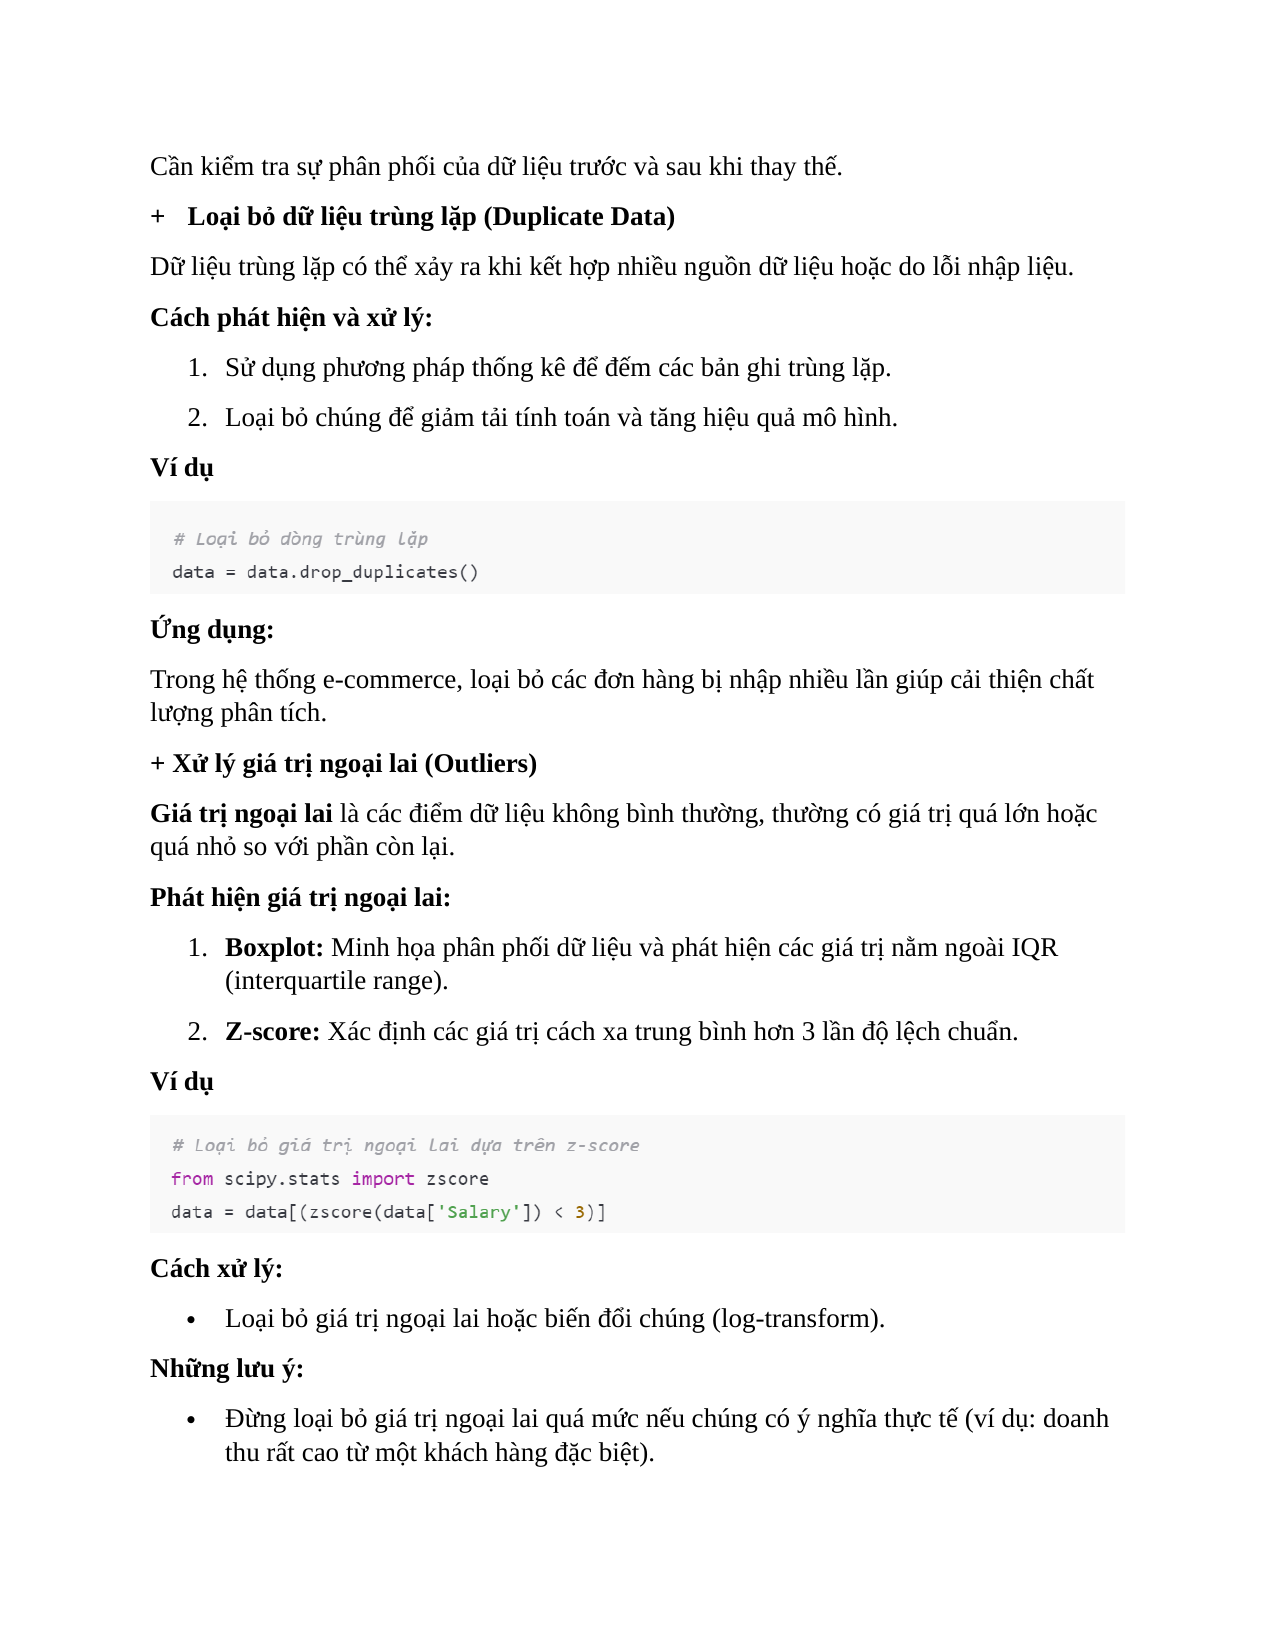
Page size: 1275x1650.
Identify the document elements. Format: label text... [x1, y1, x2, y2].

list Loại bỏ giá trị ngoại lai hoặc biến đổi chúng (log-transform). [187, 1302, 1125, 1333]
text Cách xử lý: [150, 1252, 1125, 1283]
list Loại bỏ chúng để giảm tải tính toán và tăng hiệu quả mô hình. [187, 401, 1125, 432]
text + Xử lý giá trị ngoại lai (Outliers) [150, 747, 1125, 778]
picture [150, 501, 1125, 594]
list Z-score: Xác định các giá trị cách xa trung bình hơn 3 lần độ lệch chuẩn. [187, 1015, 1125, 1046]
list Đừng loại bỏ giá trị ngoại lai quá mức nếu chúng có ý nghĩa thực tế (ví dụ: doanh thu rất cao từ một khách hàng đặc biệt). [187, 1402, 1125, 1467]
list Boxplot: Minh họa phân phối dữ liệu và phát hiện các giá trị nằm ngoài IQR (interquartile range). [187, 931, 1125, 996]
text Phát hiện giá trị ngoại lai: [150, 881, 1125, 912]
text Những lưu ý: [150, 1352, 1125, 1383]
text Dữ liệu trùng lặp có thể xảy ra khi kết hợp nhiều nguồn dữ liệu hoặc do lỗi nhập liệu. [150, 250, 1125, 282]
text Cách phát hiện và xử lý: [150, 301, 1125, 332]
text Giá trị ngoại lai là các điểm dữ liệu không bình thường, thường có giá trị quá lớn hoặc quá nhỏ so với phần còn lại. [150, 797, 1125, 862]
text Ứng dụng: [150, 613, 1125, 644]
list Loại bỏ dữ liệu trùng lặp (Duplicate Data) [150, 200, 1125, 231]
text Trong hệ thống e-commerce, loại bỏ các đơn hàng bị nhập nhiều lần giúp cải thiện chất lượng phân tích. [150, 663, 1125, 728]
picture [150, 1115, 1125, 1233]
text Ví dụ [150, 1065, 1125, 1096]
text Cần kiểm tra sự phân phối của dữ liệu trước và sau khi thay thế. [150, 150, 1125, 181]
list Sử dụng phương pháp thống kê để đếm các bản ghi trùng lặp. [187, 351, 1125, 382]
text Ví dụ [150, 451, 1125, 482]
